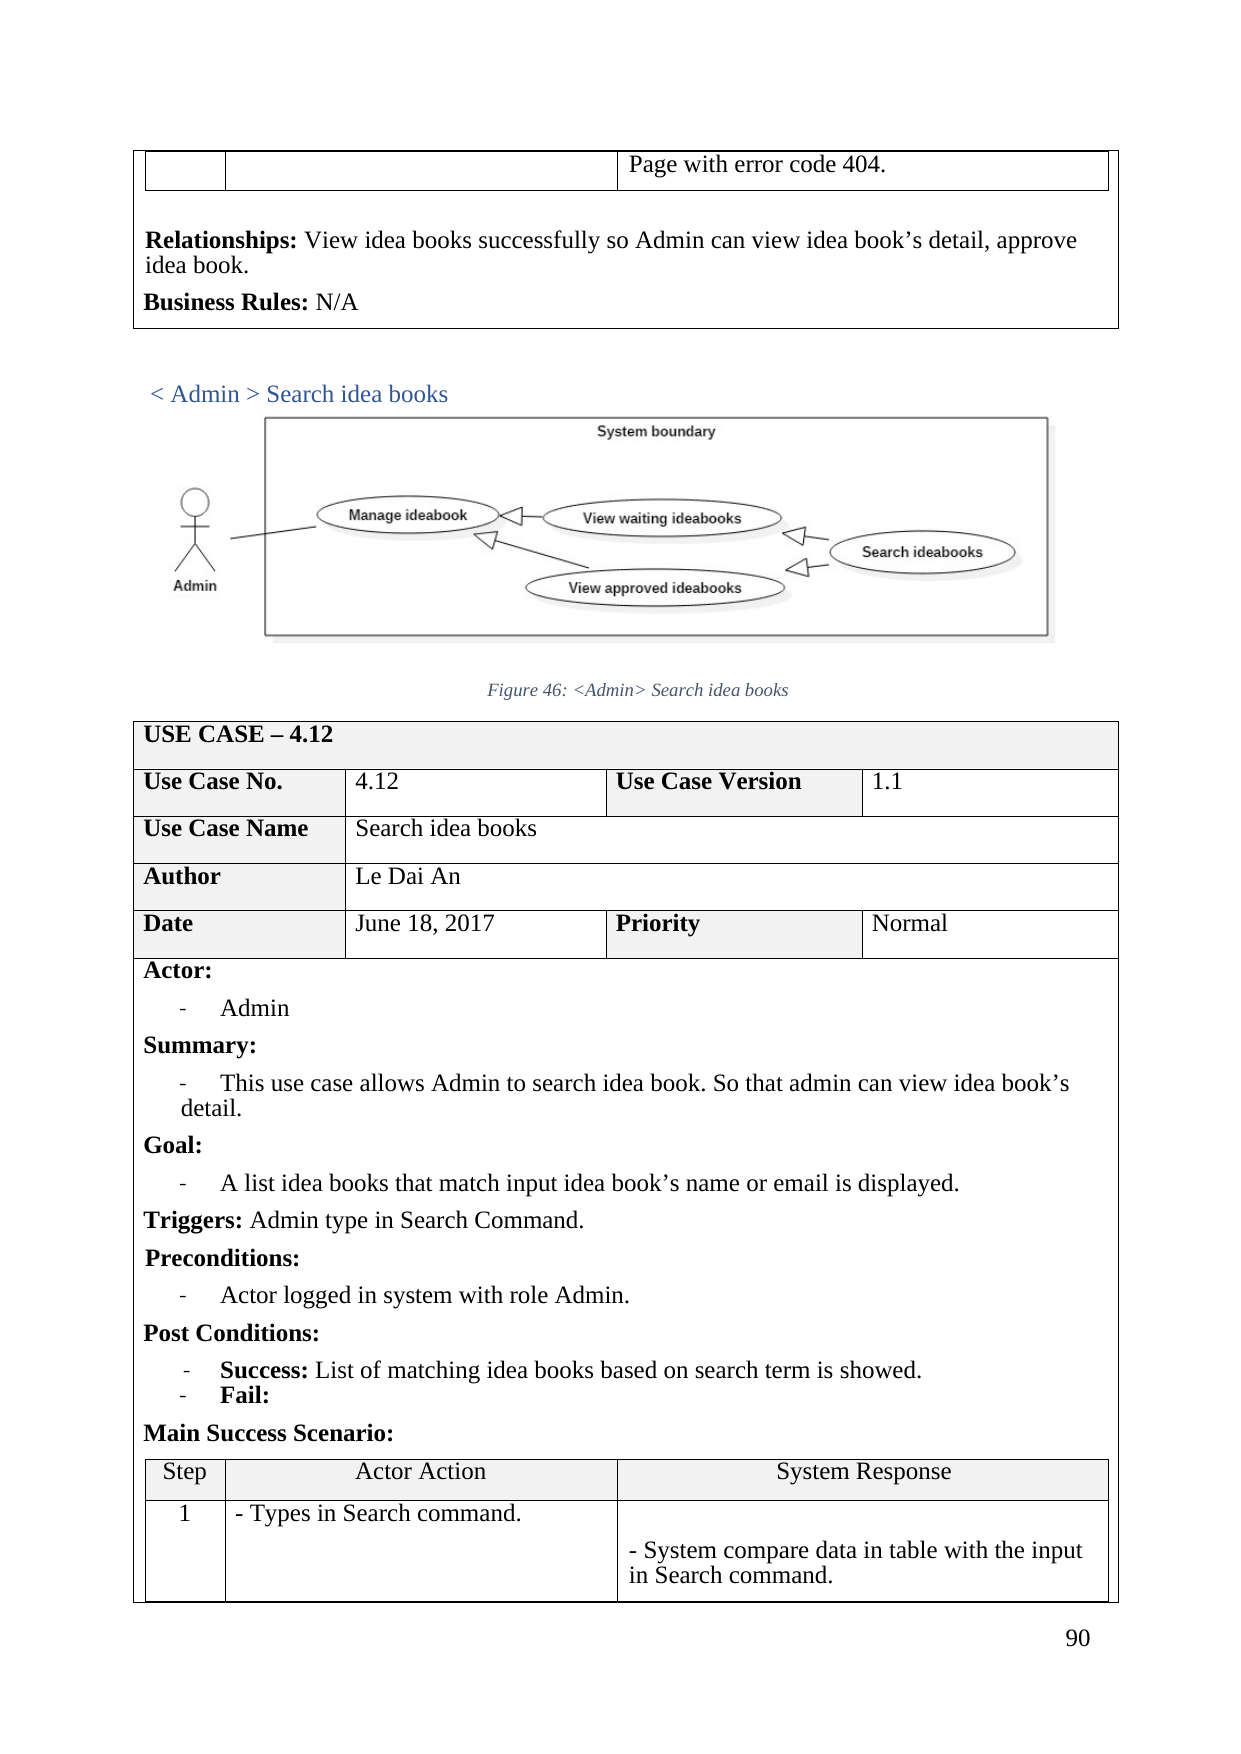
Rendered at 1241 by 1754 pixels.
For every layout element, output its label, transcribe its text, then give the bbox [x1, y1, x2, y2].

table_cell Le Dai An [346, 864, 1118, 910]
table_cell Date [134, 911, 345, 958]
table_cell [134, 959, 1118, 1602]
table_cell Use Case No. [134, 770, 345, 816]
table_cell Priority [607, 911, 862, 958]
table_cell Search idea books [346, 817, 1118, 863]
picture [150, 407, 1090, 679]
table_header USE CASE – 4.12 [134, 722, 1118, 768]
table_cell Use Case Name [134, 817, 345, 863]
table_cell 1.1 [863, 770, 1118, 816]
text Figure 46: <Admin> Search idea books [187, 679, 1090, 700]
subtitle < Admin > Search idea books [150, 379, 1090, 407]
table_cell 4.12 [346, 770, 606, 816]
table_cell June 18, 2017 [346, 911, 606, 958]
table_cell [134, 151, 1118, 328]
table_cell Normal [863, 911, 1118, 958]
table_cell Use Case Version [607, 770, 862, 816]
table_cell Author [134, 864, 345, 910]
